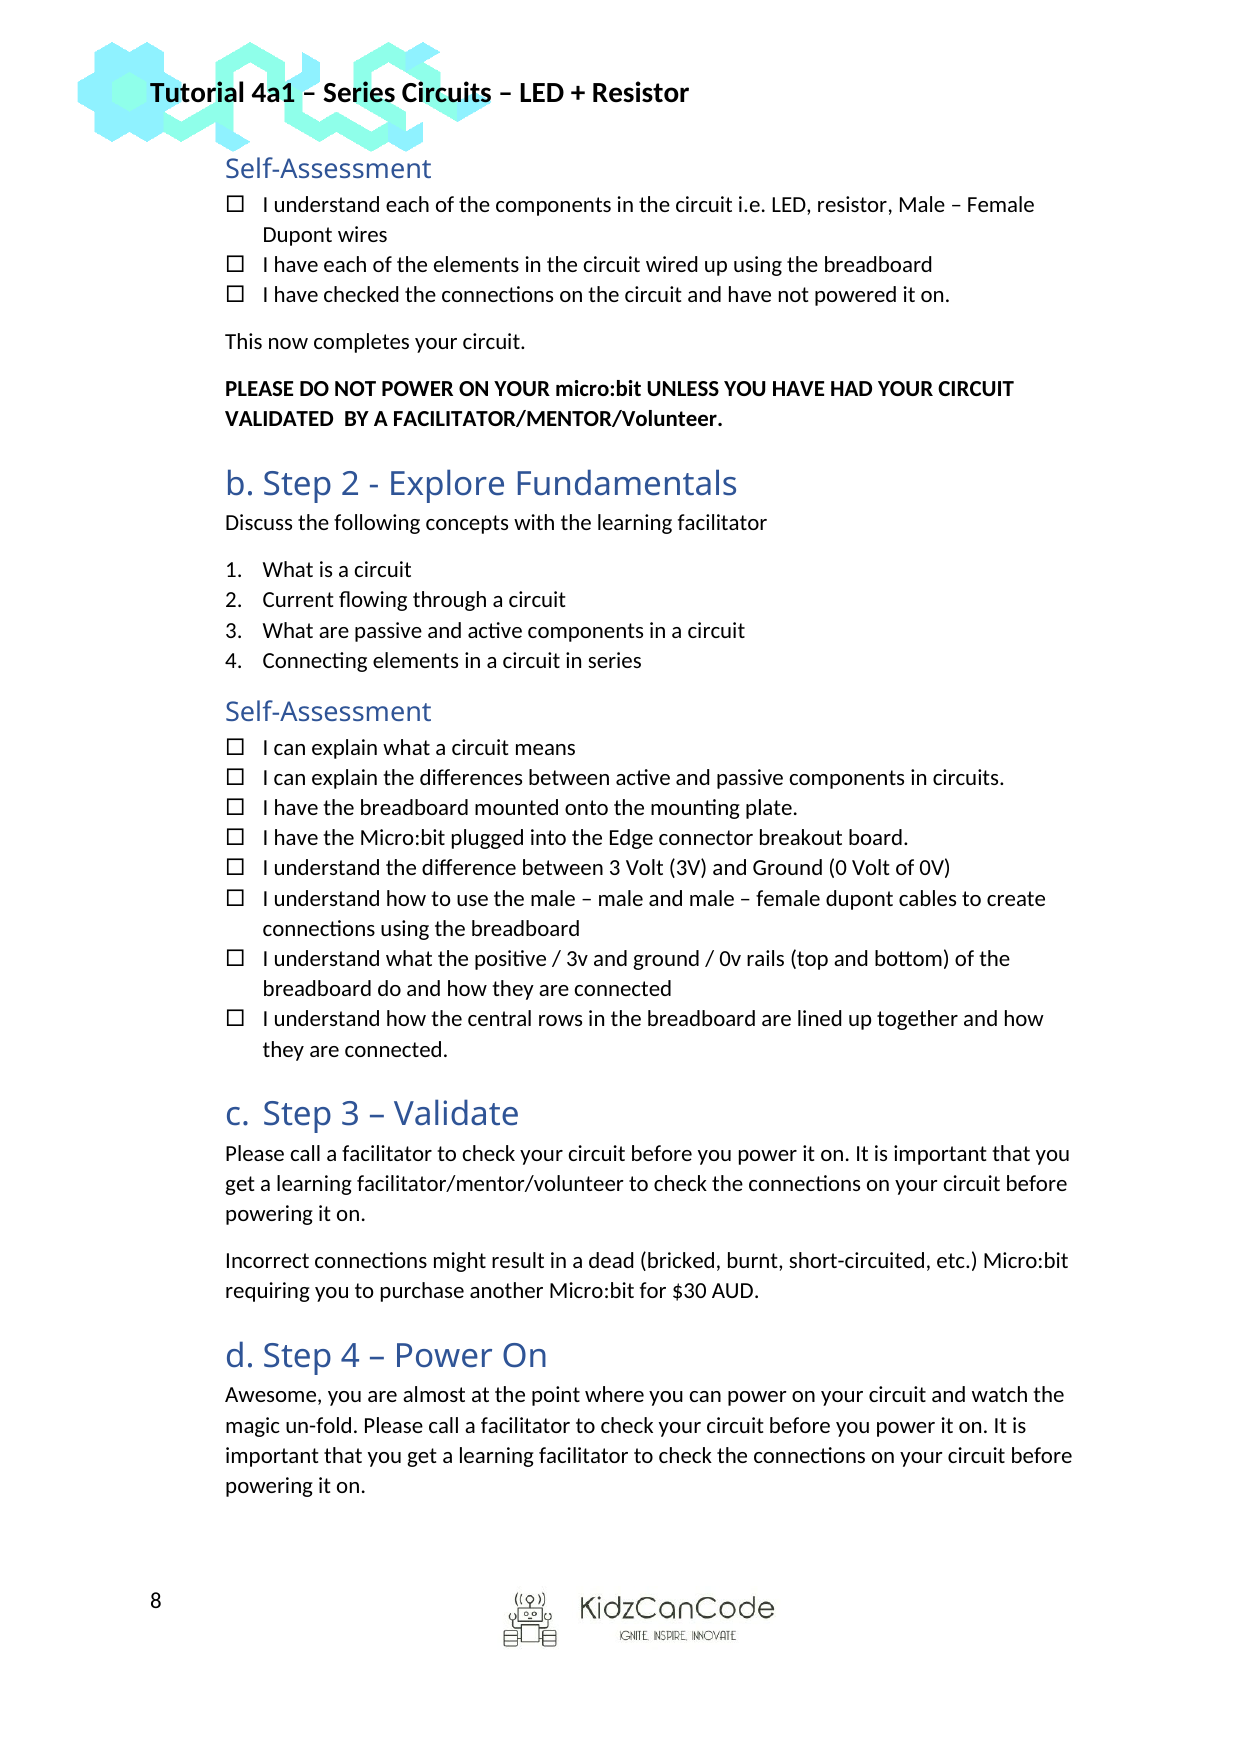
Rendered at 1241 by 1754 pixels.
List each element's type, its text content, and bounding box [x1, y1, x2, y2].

list I understand how the central rows in the breadboard are lined up together and how they are connected. [225, 1004, 1090, 1063]
list I can explain what a circuit means [225, 733, 1090, 761]
subtitle Step 3 – Validate [225, 1090, 1090, 1135]
list Current flowing through a circuit [225, 586, 1090, 614]
text Please call a facilitator to check your circuit before you power it on. It is important that you get a learning facilitator/mentor/volunteer to check the connections on your circuit before powering it on. [225, 1139, 1090, 1227]
subtitle Step 2 - Explore Fundamentals [225, 459, 1090, 505]
list I have the breadboard mounted onto the mounting plate. [225, 793, 1090, 821]
list I have checked the connections on the circuit and have not powered it on. [225, 280, 1090, 308]
text Awesome, you are almost at the point where you can power on your circuit and watch the magic un-fold. Please call a facilitator to check your circuit before you power it on. It is important that you get a learning facilitator to check the connections on your circuit before powering it on. [225, 1381, 1090, 1499]
list I understand each of the components in the circuit i.e. LED, resistor, Male – Female Dupont wires [225, 190, 1090, 248]
picture [77, 42, 492, 152]
subtitle Self-Assessment [225, 693, 1090, 730]
list What is a circuit [225, 555, 1090, 583]
text PLEASE DO NOT POWER ON YOUR micro:bit UNLESS YOU HAVE HAD YOUR CIRCUIT VALIDATED BY A FACILITATOR/MENTOR/Volunteer. [225, 374, 1090, 432]
list What are passive and active components in a circuit [225, 616, 1090, 644]
list I have each of the elements in the circuit wired up using the breadboard [225, 250, 1090, 278]
subtitle Step 4 – Power On [225, 1332, 1090, 1377]
list I have the Micro:bit plugged into the Edge connector breakout board. [225, 823, 1090, 851]
list Connecting elements in a circuit in series [225, 646, 1090, 674]
text This now completes your circuit. [225, 327, 1090, 355]
picture [497, 1586, 781, 1653]
list I understand what the positive / 3v and ground / 0v rails (top and bottom) of the breadboard do and how they are connected [225, 944, 1090, 1002]
list I can explain the differences between active and passive components in circuits. [225, 763, 1090, 791]
text Discuss the following concepts with the learning facilitator [150, 508, 1090, 537]
list I understand how to use the male – male and male – female dupont cables to create connections using the breadboard [225, 884, 1090, 942]
subtitle Self-Assessment [225, 150, 1090, 187]
list I understand the difference between 3 Volt (3V) and Ground (0 Volt of 0V) [225, 853, 1090, 882]
